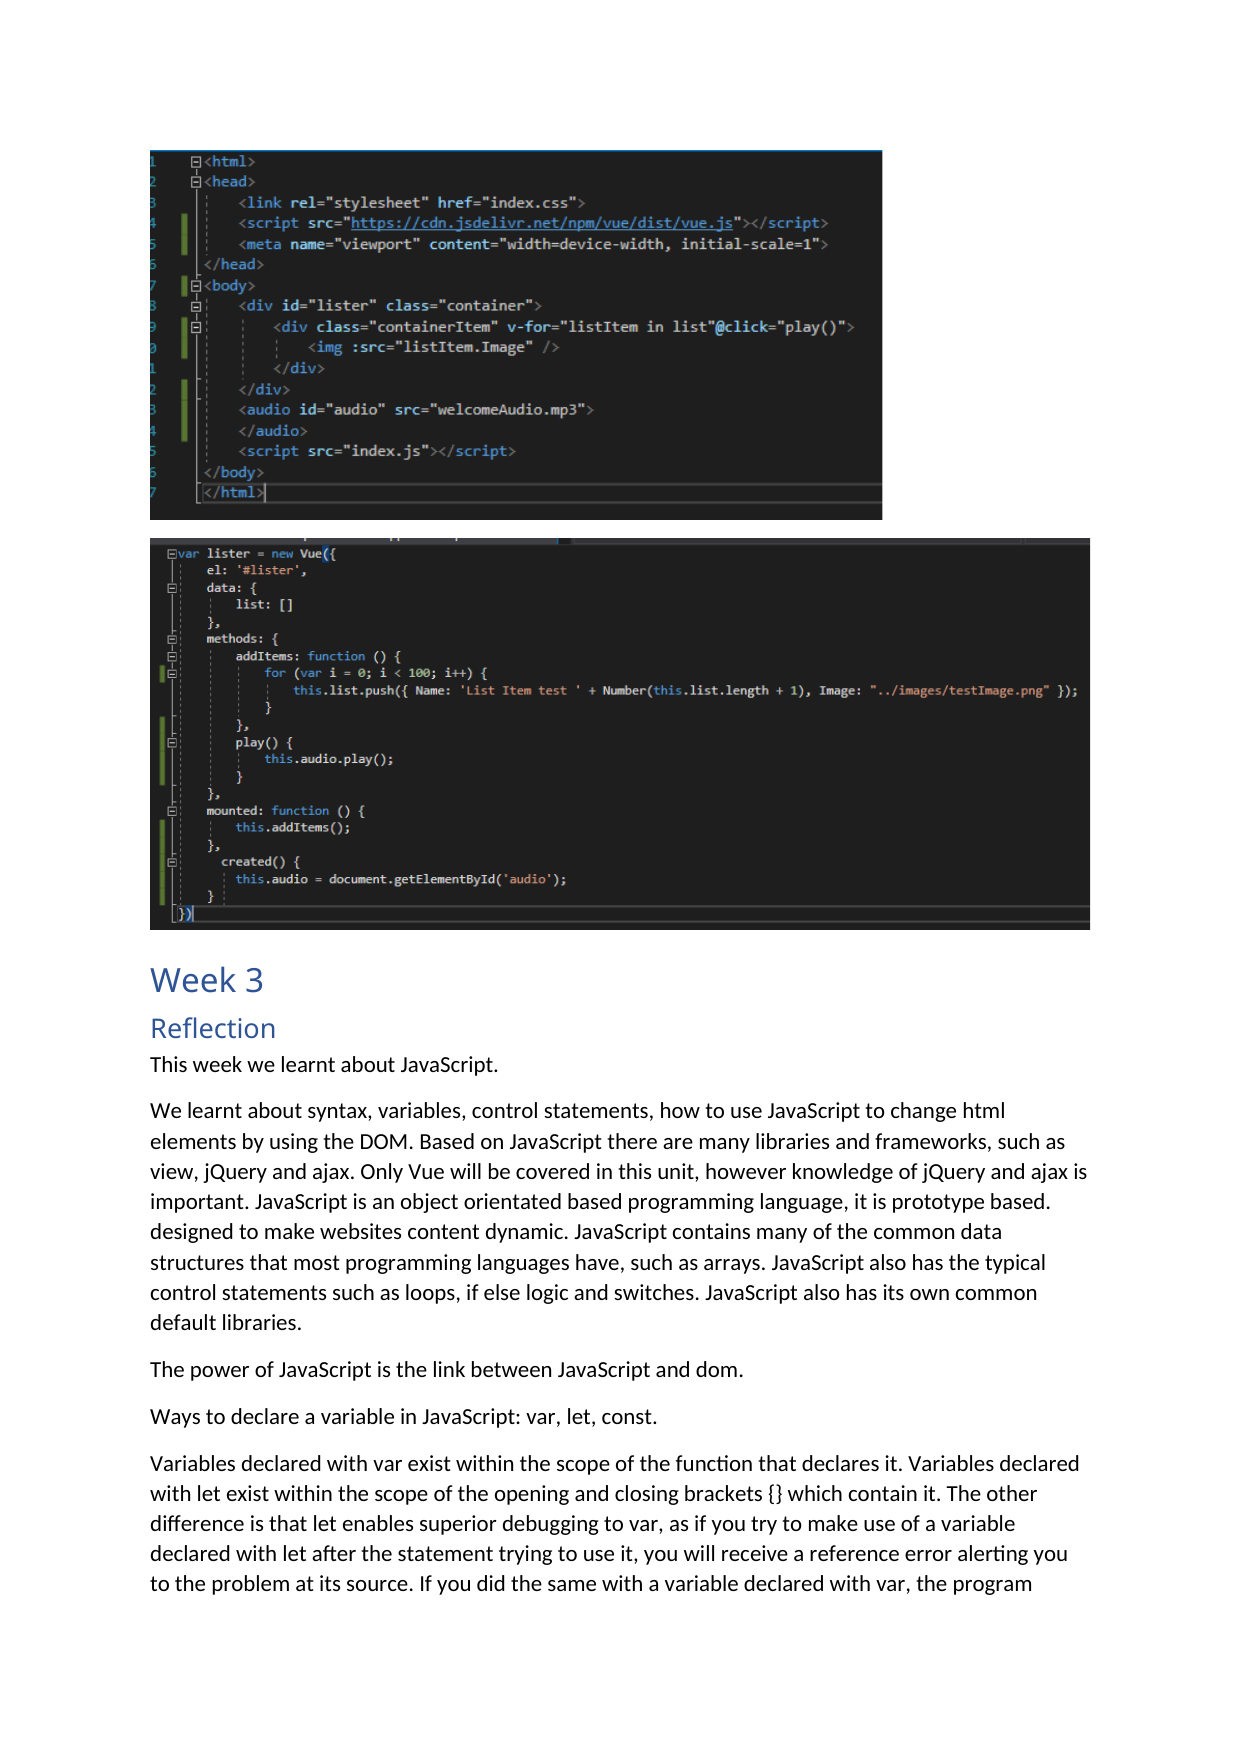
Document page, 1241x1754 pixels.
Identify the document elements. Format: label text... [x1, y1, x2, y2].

subtitle Week 3 [150, 957, 1090, 1002]
text Ways to declare a variable in JavaScript: var, let, const. [150, 1402, 1090, 1430]
picture [150, 538, 1091, 930]
text We learnt about syntax, variables, control statements, how to use JavaScript to change html elements by using the DOM. Based on JavaScript there are many libraries and frameworks, such as view, jQuery and ajax. Only Vue will be covered in this unit, however knowledge of jQuery and ajax is important. JavaScript is an object orientated based programming language, it is prototype based. designed to make websites content dynamic. JavaScript contains many of the common data structures that most programming languages have, such as arrays. JavaScript also has the typical control statements such as loops, if else logic and switches. JavaScript also has its own common default libraries. [150, 1097, 1090, 1336]
text The power of JavaScript is the link between JavaScript and dom. [150, 1355, 1090, 1383]
subtitle Reflection [150, 1010, 1090, 1047]
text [150, 1449, 1090, 1597]
picture [150, 150, 883, 520]
text This week we learnt about JavaScript. [150, 1050, 1090, 1078]
